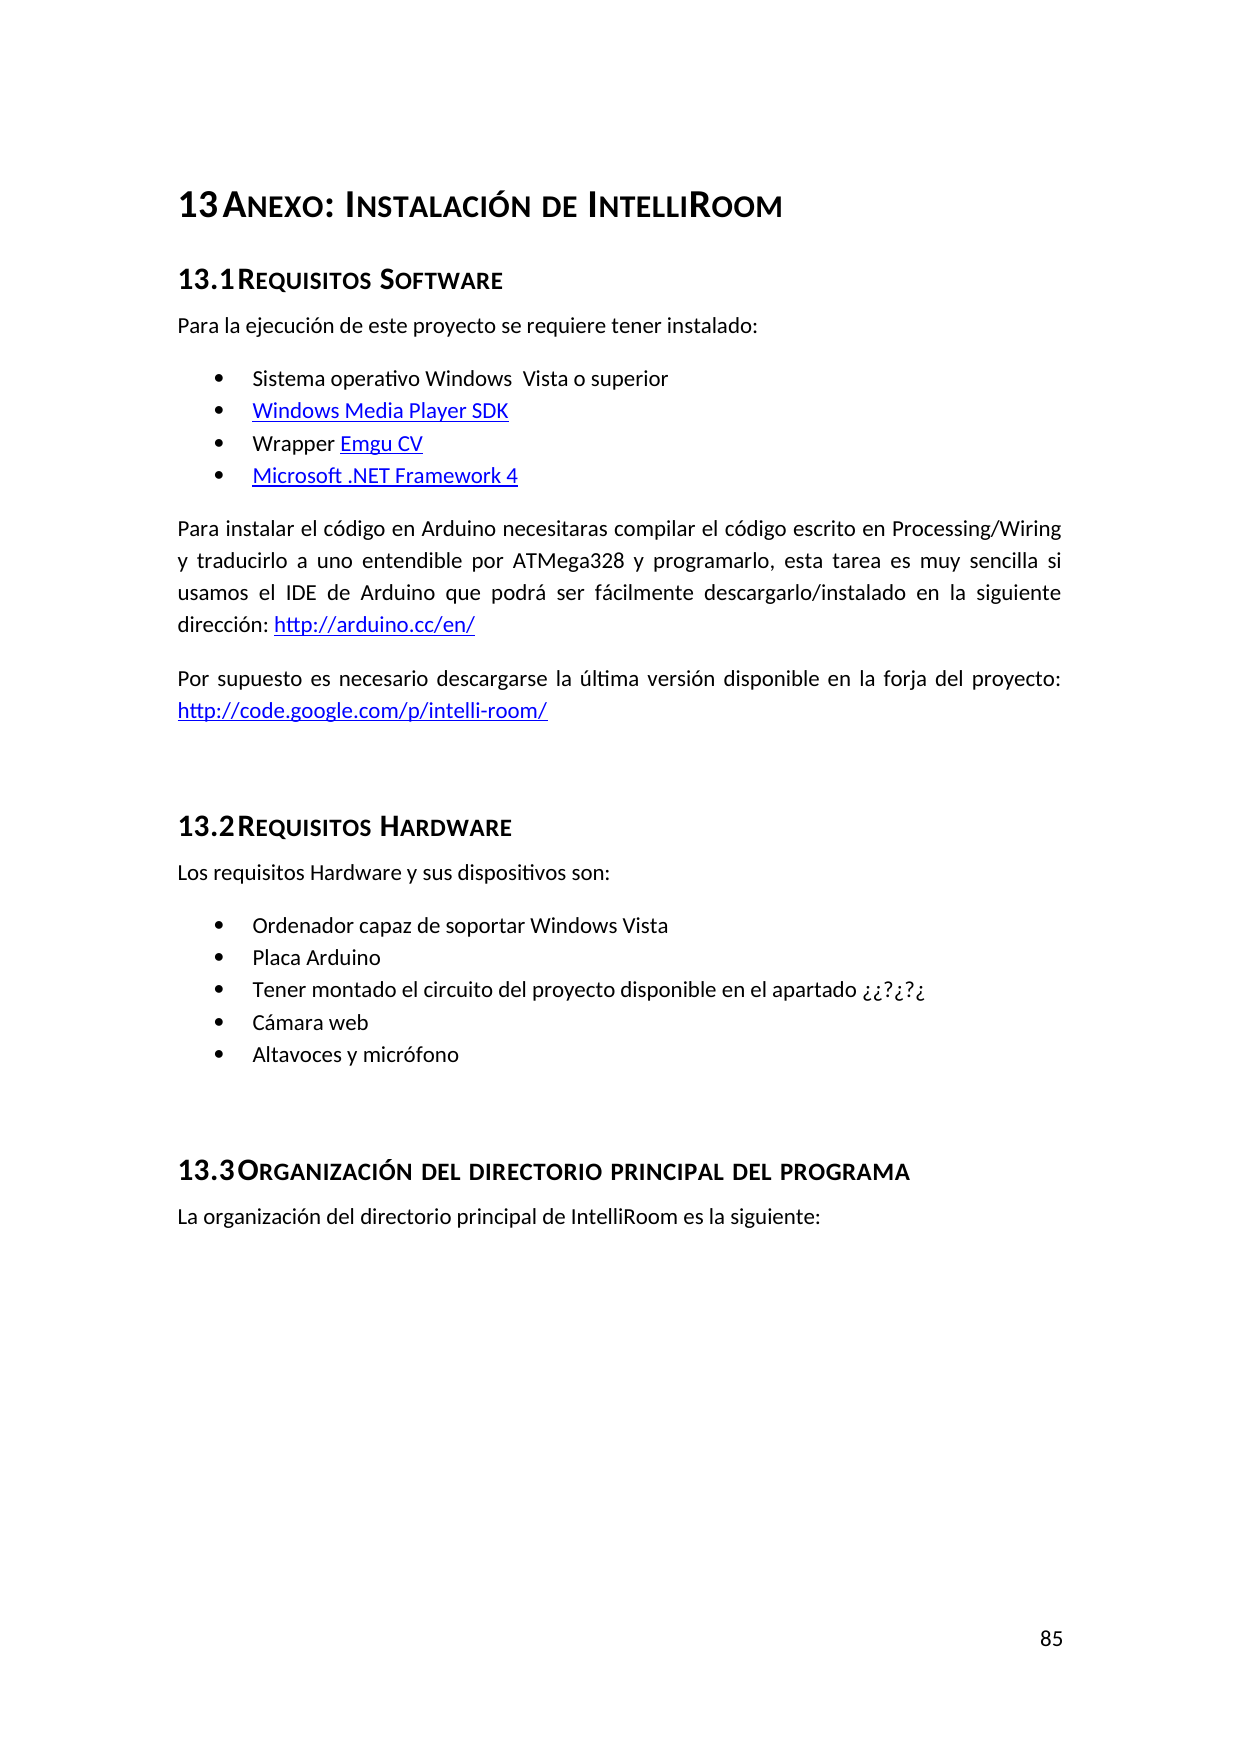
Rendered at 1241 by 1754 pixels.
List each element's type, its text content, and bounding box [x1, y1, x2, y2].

list Sistema operativo Windows Vista o superior [215, 364, 1063, 392]
text Para la ejecución de este proyecto se requiere tener instalado: [177, 311, 1063, 339]
list Microsoft .NET Framework 4 [215, 461, 1063, 489]
subtitle Anexo: Instalación de IntelliRoom [177, 179, 1063, 227]
subtitle Requisitos Software [177, 259, 1063, 297]
list Cámara web [215, 1008, 1063, 1036]
text La organización del directorio principal de IntelliRoom es la siguiente: [177, 1202, 1063, 1230]
text Para instalar el código en Arduino necesitaras compilar el código escrito en Processing/Wiring y traducirlo a uno entendible por ATMega328 y programarlo, esta tarea es muy sencilla si usamos el IDE de Arduino que podrá ser fácilmente descargarlo/instalado en la siguiente dirección: http://arduino.cc/en/ [177, 514, 1063, 639]
list Windows Media Player SDK [215, 397, 1063, 425]
text Los requisitos Hardware y sus dispositivos son: [177, 858, 1063, 886]
subtitle Organización del directorio principal del programa [177, 1150, 1063, 1188]
list Wrapper Emgu CV [215, 429, 1063, 457]
list Altavoces y micrófono [215, 1040, 1063, 1068]
list Tener montado el circuito del proyecto disponible en el apartado ¿¿?¿?¿ [215, 976, 1063, 1003]
list Ordenador capaz de soportar Windows Vista [215, 911, 1063, 939]
text Por supuesto es necesario descargarse la última versión disponible en la forja del proyecto: http://code.google.com/p/intelli-room/ [177, 664, 1063, 724]
subtitle Requisitos Hardware [177, 806, 1063, 844]
list Placa Arduino [215, 943, 1063, 971]
